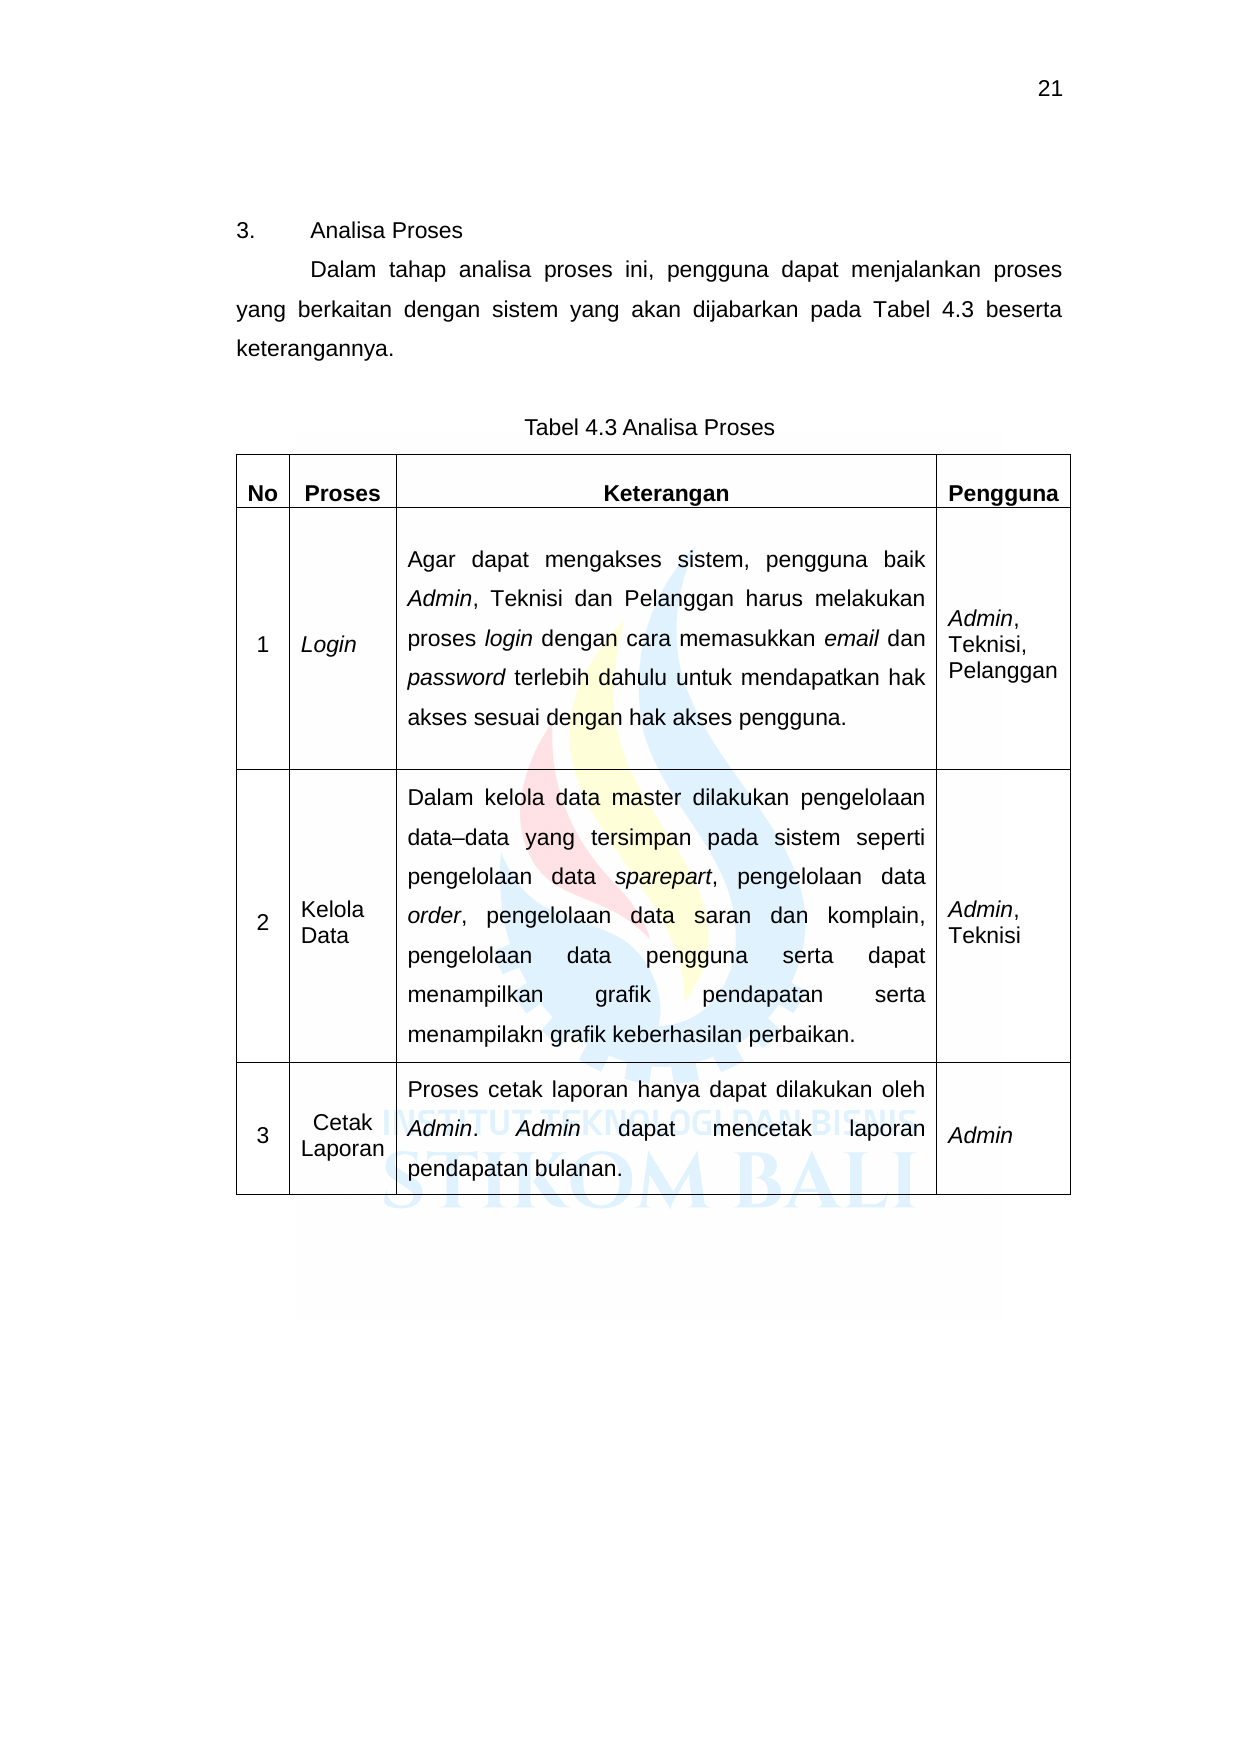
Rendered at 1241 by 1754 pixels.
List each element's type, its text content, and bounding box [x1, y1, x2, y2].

table_cell Admin, Teknisi [937, 770, 1070, 1062]
table_cell Admin, Teknisi, Pelanggan [937, 508, 1070, 768]
table_header No [237, 455, 289, 507]
table_cell Agar dapat mengakses sistem, pengguna baik Admin, Teknisi dan Pelanggan harus melakukan proses login dengan cara memasukkan email dan password terlebih dahulu untuk mendapatkan hak akses sesuai dengan hak akses pengguna. [397, 508, 936, 768]
table_header Proses [290, 455, 396, 507]
table_cell 3 [237, 1063, 289, 1194]
table_header Pengguna [937, 455, 1070, 507]
list Dalam tahap analisa proses ini, pengguna dapat menjalankan proses yang berkaitan dengan sistem yang akan dijabarkan pada Tabel 4.3 beserta keterangannya. [236, 256, 1063, 361]
table_cell Dalam kelola data master dilakukan pengelolaan data–data yang tersimpan pada sistem seperti pengelolaan data sparepart, pengelolaan data order, pengelolaan data saran dan komplain, pengelolaan data pengguna serta dapat menampilkan grafik pendapatan serta menampilakn grafik keberhasilan perbaikan. [397, 770, 936, 1062]
table_cell 1 [237, 508, 289, 768]
table_header Keterangan [397, 455, 936, 507]
table_cell Login [290, 508, 396, 768]
table_cell Admin [937, 1063, 1070, 1194]
table_cell 2 [237, 770, 289, 1062]
text Tabel 4.3 Analisa Proses [236, 414, 1063, 440]
table_cell Kelola Data [290, 770, 396, 1062]
table_cell Cetak Laporan [290, 1063, 396, 1194]
table_cell Proses cetak laporan hanya dapat dilakukan oleh Admin. Admin dapat mencetak laporan pendapatan bulanan. [397, 1063, 936, 1194]
list Analisa Proses [236, 217, 1063, 243]
